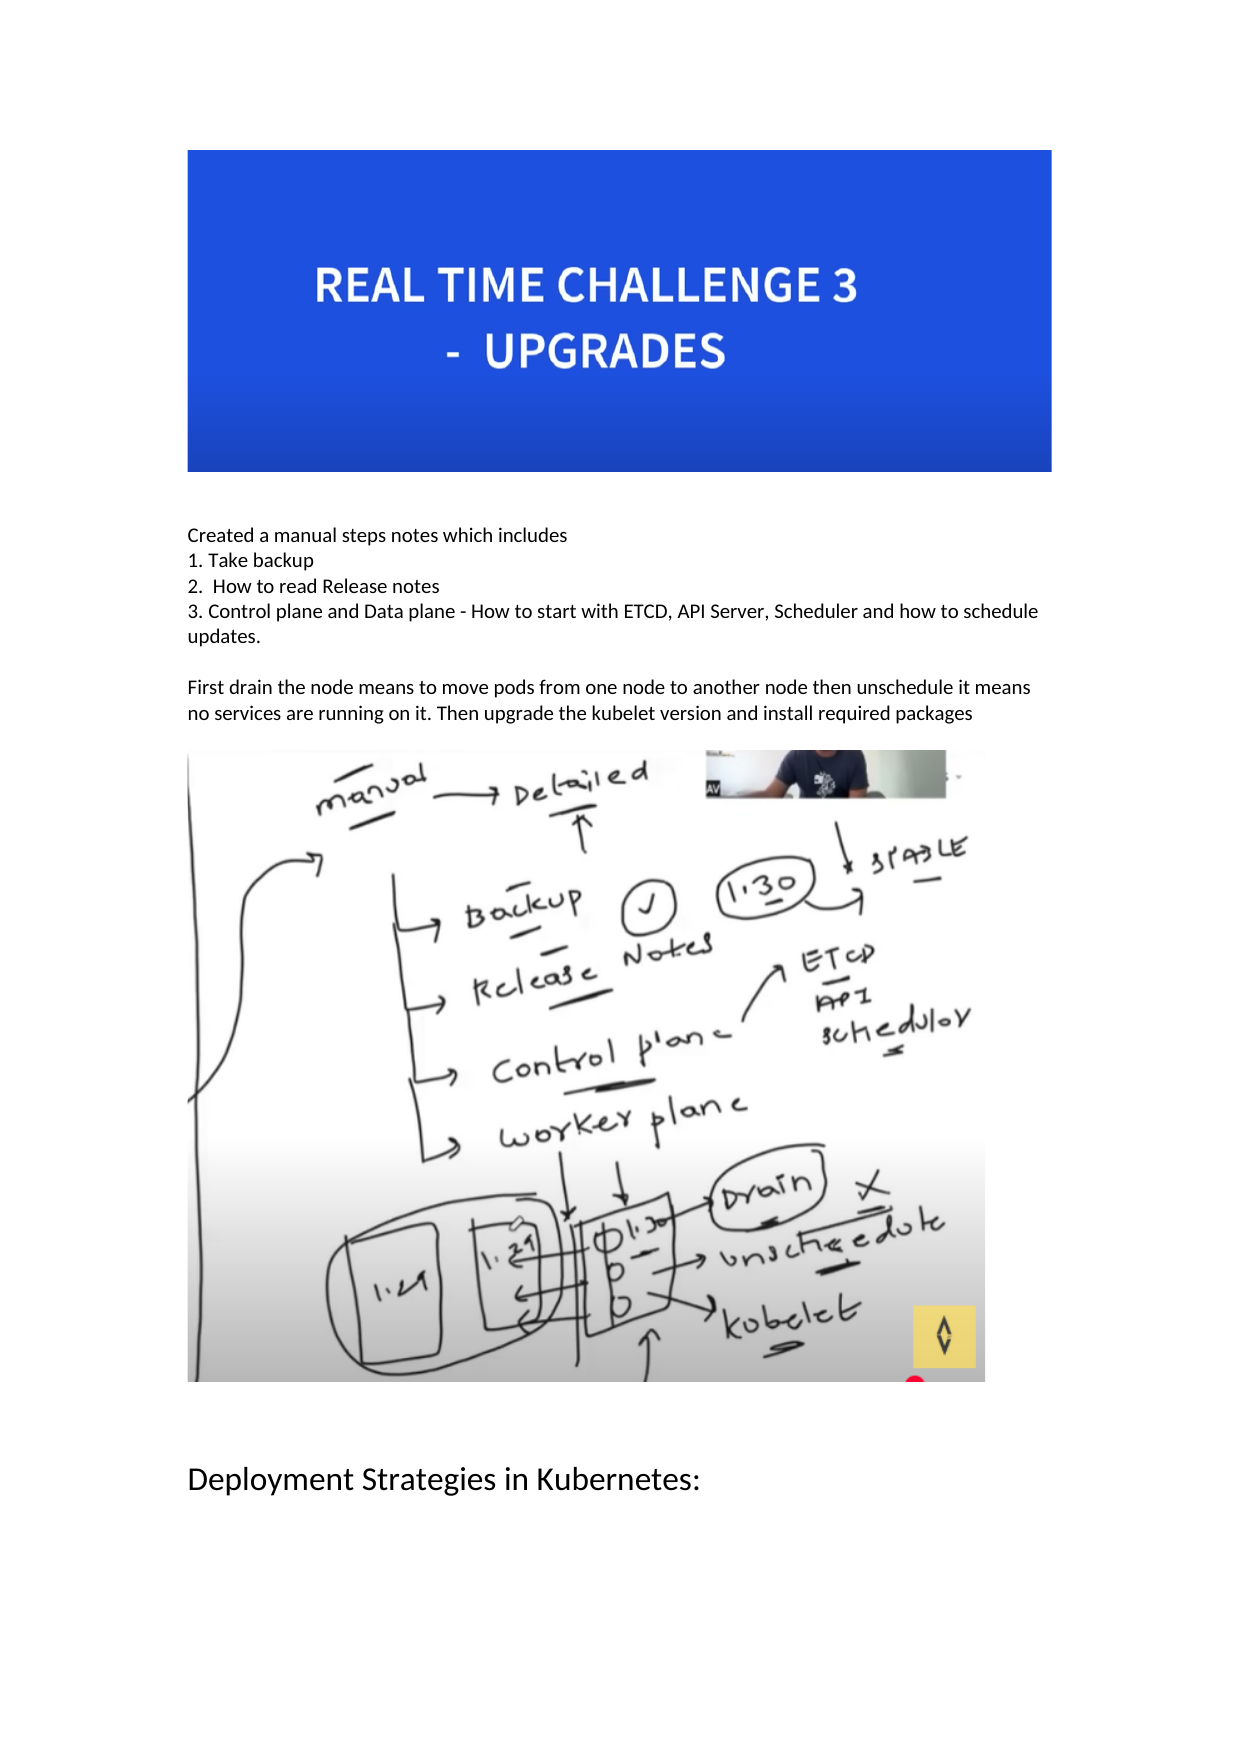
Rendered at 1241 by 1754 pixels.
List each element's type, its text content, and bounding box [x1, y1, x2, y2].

list Created a manual steps notes which includes [187, 522, 1053, 547]
list Control plane and Data plane - How to start with ETCD, API Server, Scheduler and how to schedule updates. [187, 598, 1053, 649]
list Deployment Strategies in Kubernetes: [187, 1458, 1053, 1499]
list Take backup [187, 547, 1053, 573]
picture [187, 150, 1052, 472]
picture [187, 750, 986, 1382]
list How to read Release notes [187, 573, 1053, 598]
list First drain the node means to move pods from one node to another node then unschedule it means no services are running on it. Then upgrade the kubelet version and install required packages [187, 674, 1053, 725]
